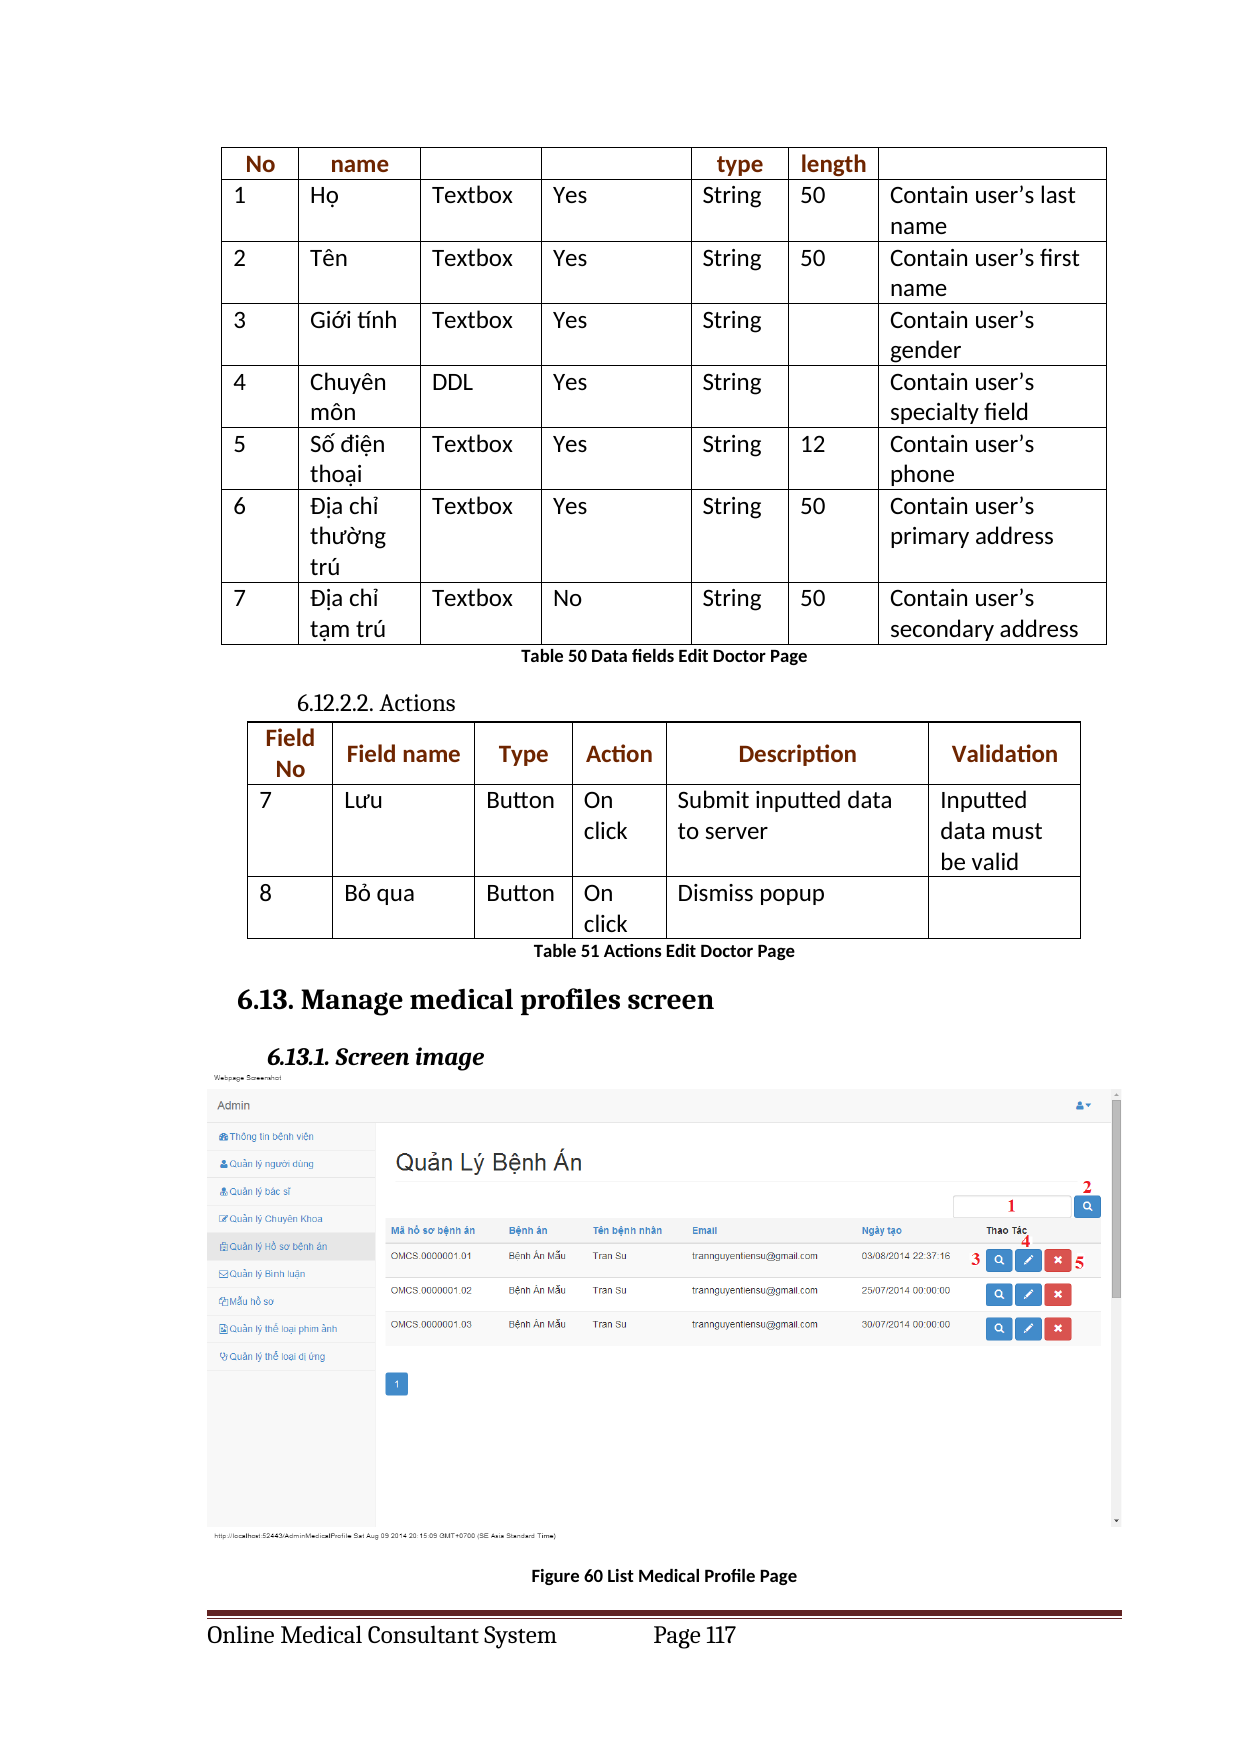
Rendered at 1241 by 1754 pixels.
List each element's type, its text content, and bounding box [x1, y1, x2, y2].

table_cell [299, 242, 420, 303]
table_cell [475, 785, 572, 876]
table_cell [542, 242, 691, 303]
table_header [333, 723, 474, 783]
subtitle Screen image [267, 1042, 1122, 1071]
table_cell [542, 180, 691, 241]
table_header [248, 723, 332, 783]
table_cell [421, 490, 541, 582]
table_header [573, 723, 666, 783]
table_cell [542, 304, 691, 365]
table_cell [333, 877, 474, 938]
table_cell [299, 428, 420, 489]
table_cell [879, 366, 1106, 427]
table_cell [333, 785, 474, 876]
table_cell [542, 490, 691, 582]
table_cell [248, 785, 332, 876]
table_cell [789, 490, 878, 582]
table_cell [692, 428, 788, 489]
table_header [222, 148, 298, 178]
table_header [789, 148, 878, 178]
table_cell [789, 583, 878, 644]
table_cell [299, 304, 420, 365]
text Table 48 Actions Edit Doctor Page [207, 939, 1122, 962]
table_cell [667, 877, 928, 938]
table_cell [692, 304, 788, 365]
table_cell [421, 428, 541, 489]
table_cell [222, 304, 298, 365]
subtitle Manage medical profiles screen [237, 983, 1122, 1017]
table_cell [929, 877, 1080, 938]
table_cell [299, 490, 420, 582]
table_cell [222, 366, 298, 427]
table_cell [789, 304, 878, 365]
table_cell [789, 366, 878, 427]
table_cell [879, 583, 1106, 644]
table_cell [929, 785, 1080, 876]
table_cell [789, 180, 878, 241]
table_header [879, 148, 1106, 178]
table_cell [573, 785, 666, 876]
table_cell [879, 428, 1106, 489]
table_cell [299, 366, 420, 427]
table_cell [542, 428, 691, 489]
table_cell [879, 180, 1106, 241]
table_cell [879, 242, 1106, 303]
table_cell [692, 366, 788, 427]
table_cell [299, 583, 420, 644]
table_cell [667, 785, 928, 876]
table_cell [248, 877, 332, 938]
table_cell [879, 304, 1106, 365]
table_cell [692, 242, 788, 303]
picture [207, 1075, 1122, 1540]
text Figure 57 List Medical Profile Page [207, 1565, 1122, 1588]
text Table 47 Data fields Edit Doctor Page [207, 645, 1122, 668]
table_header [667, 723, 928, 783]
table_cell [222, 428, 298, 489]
subtitle Actions [282, 688, 1122, 717]
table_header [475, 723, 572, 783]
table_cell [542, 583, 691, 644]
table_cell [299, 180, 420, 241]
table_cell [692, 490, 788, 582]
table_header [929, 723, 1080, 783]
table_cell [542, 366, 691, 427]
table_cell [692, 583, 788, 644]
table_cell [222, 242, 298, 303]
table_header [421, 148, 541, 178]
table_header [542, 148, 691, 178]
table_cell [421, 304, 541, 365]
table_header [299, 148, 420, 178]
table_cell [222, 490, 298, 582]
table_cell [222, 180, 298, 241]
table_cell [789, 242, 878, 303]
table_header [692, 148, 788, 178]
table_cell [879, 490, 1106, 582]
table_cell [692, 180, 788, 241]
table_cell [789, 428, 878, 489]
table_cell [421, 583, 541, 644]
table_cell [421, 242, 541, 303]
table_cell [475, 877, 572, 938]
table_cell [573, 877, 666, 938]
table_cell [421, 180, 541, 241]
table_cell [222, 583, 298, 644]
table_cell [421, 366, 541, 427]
